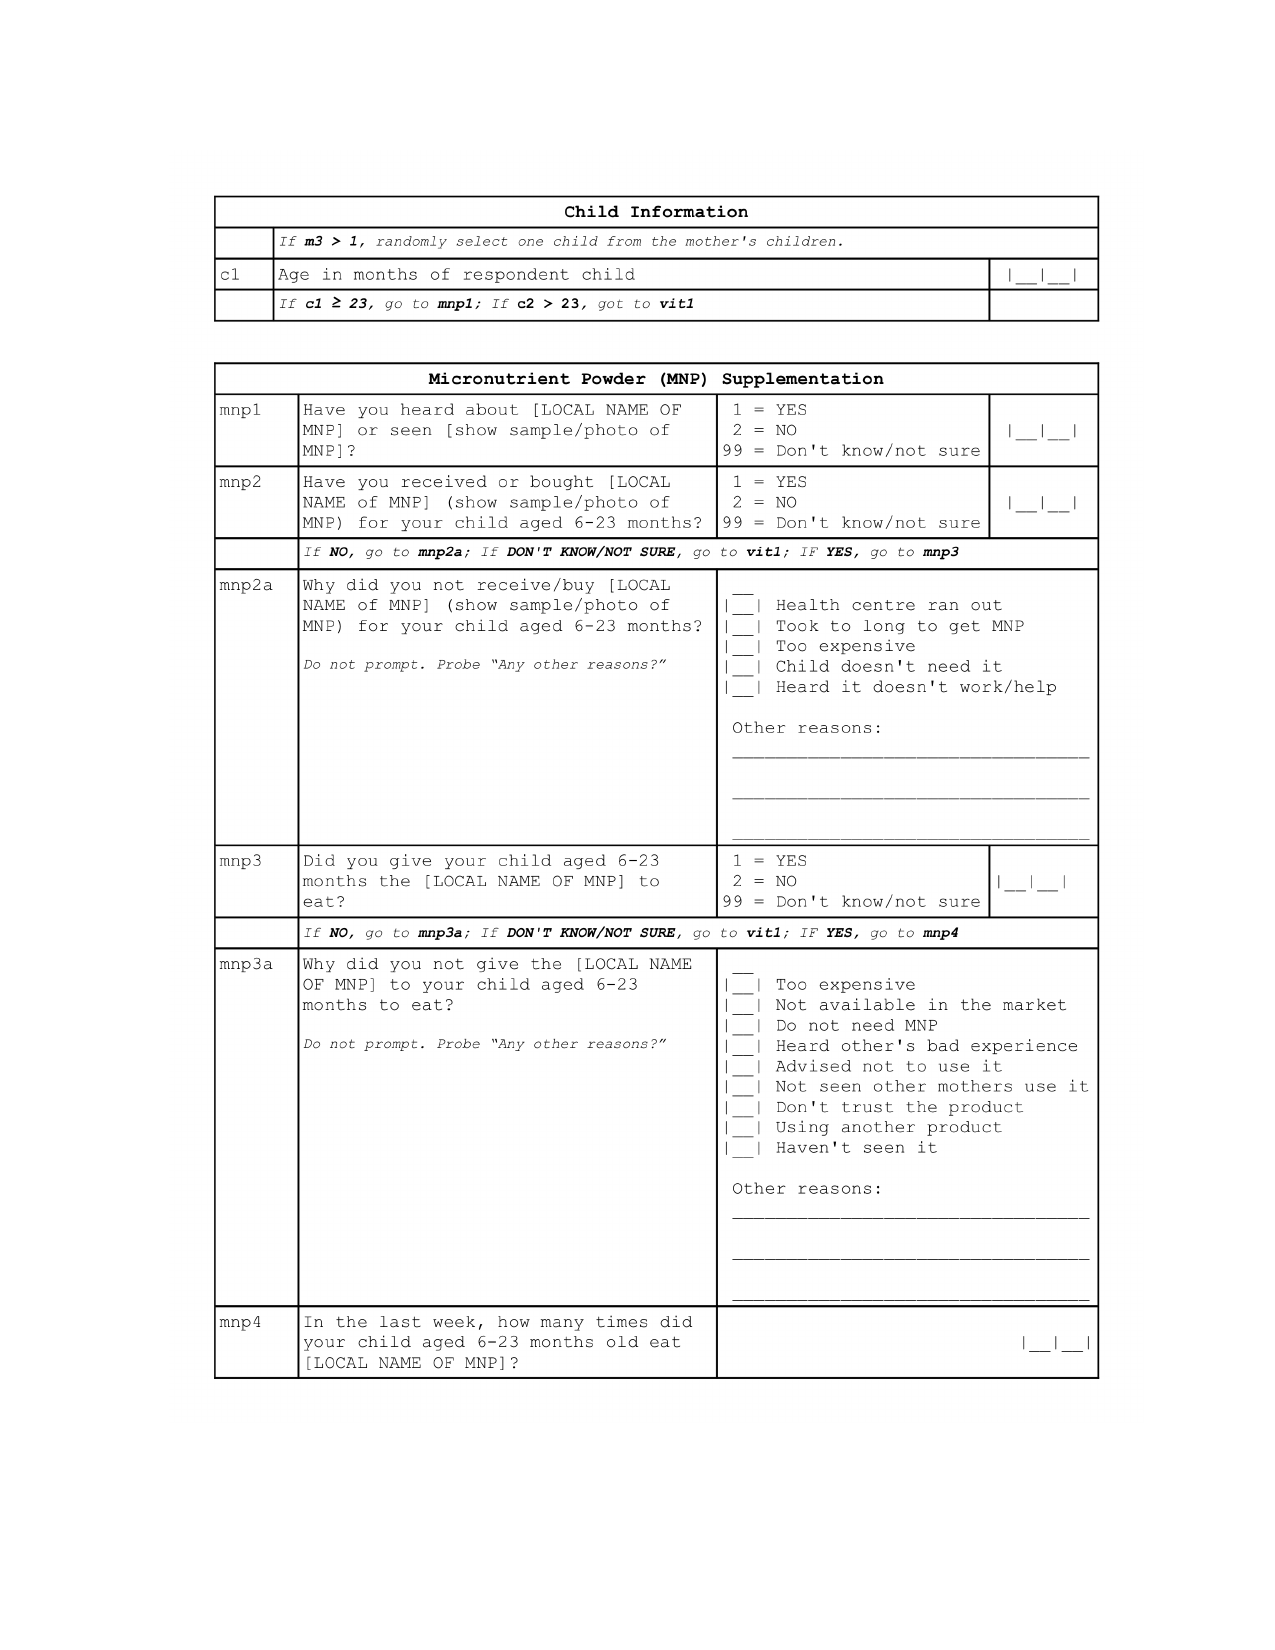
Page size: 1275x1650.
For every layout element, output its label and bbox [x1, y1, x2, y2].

picture [168, 150, 1144, 1423]
